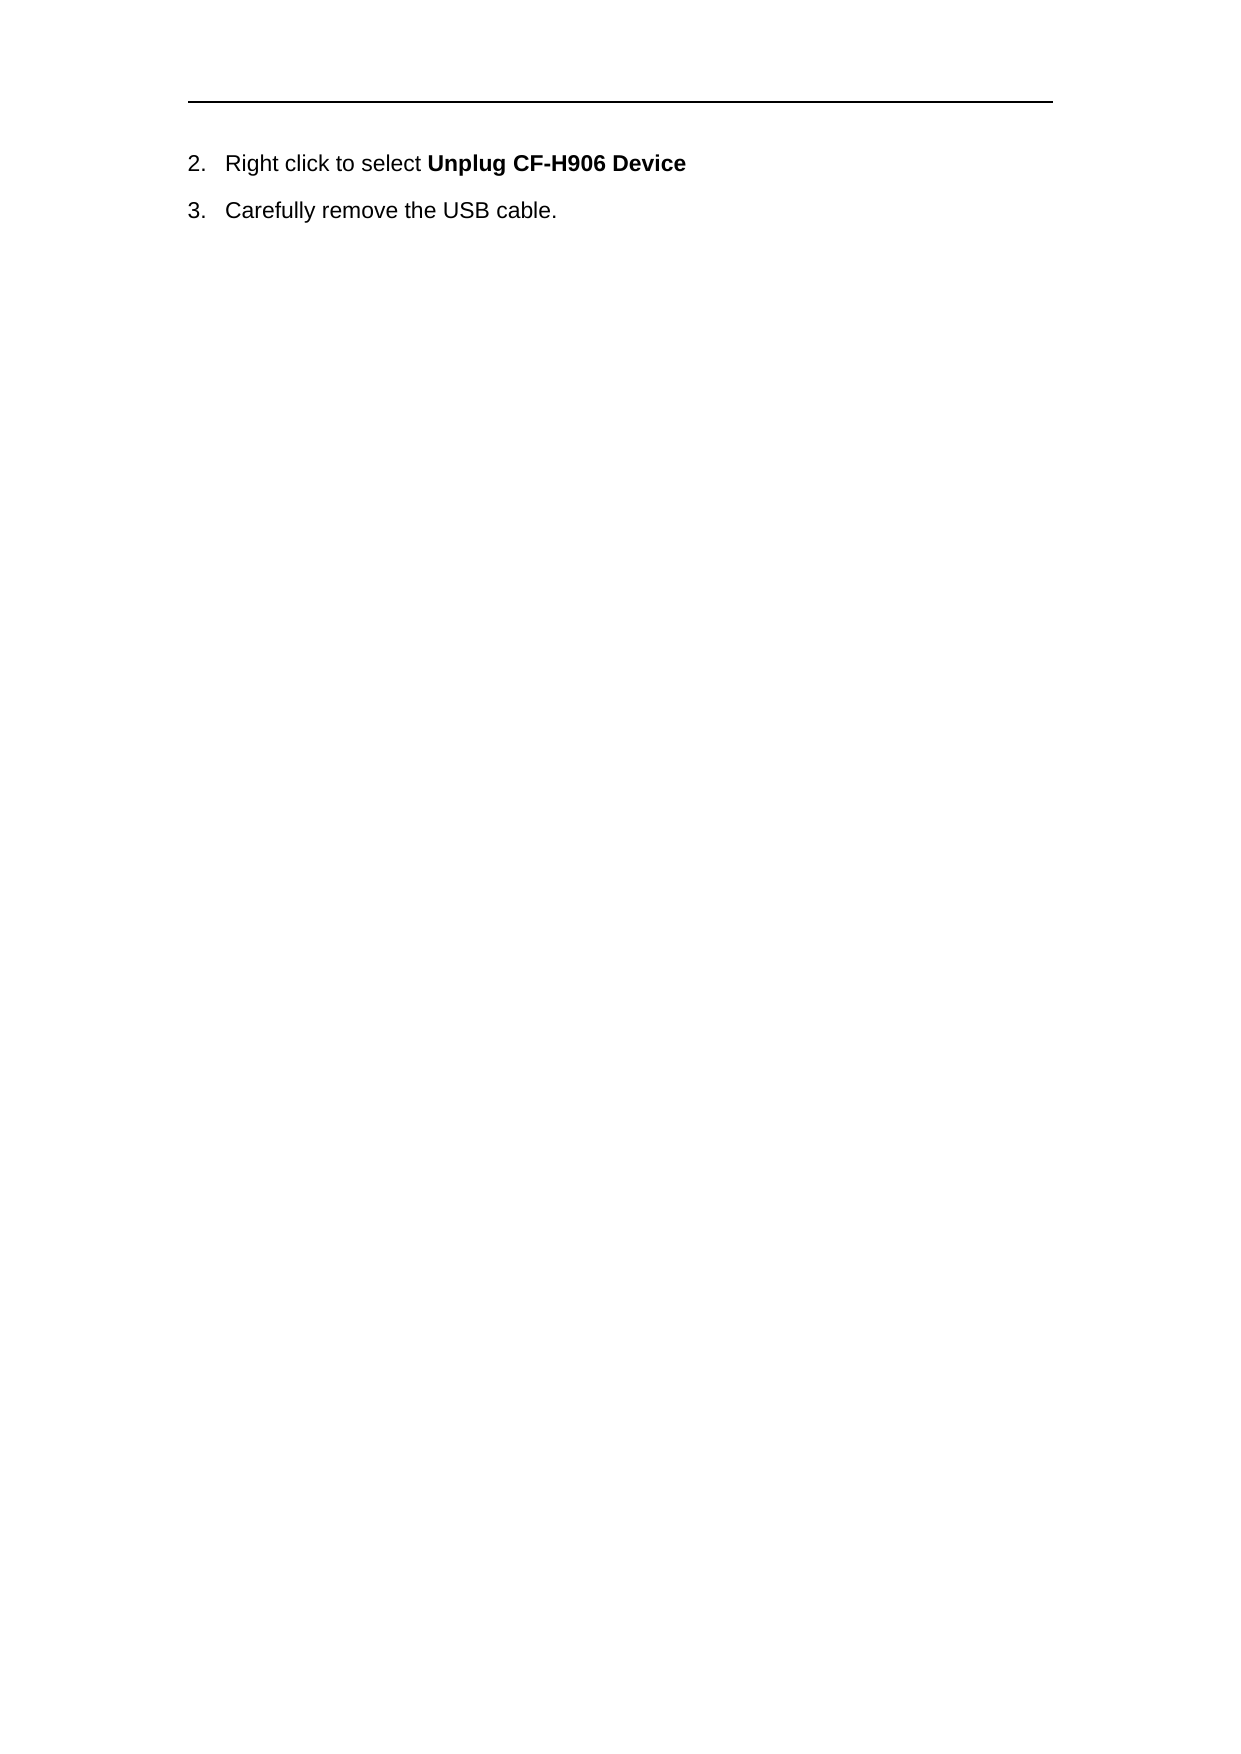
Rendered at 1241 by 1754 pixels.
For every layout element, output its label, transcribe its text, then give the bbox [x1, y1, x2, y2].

list Right click to select Unplug CF-H906 Device [187, 150, 1053, 176]
list Carefully remove the USB cable. [187, 197, 1053, 223]
